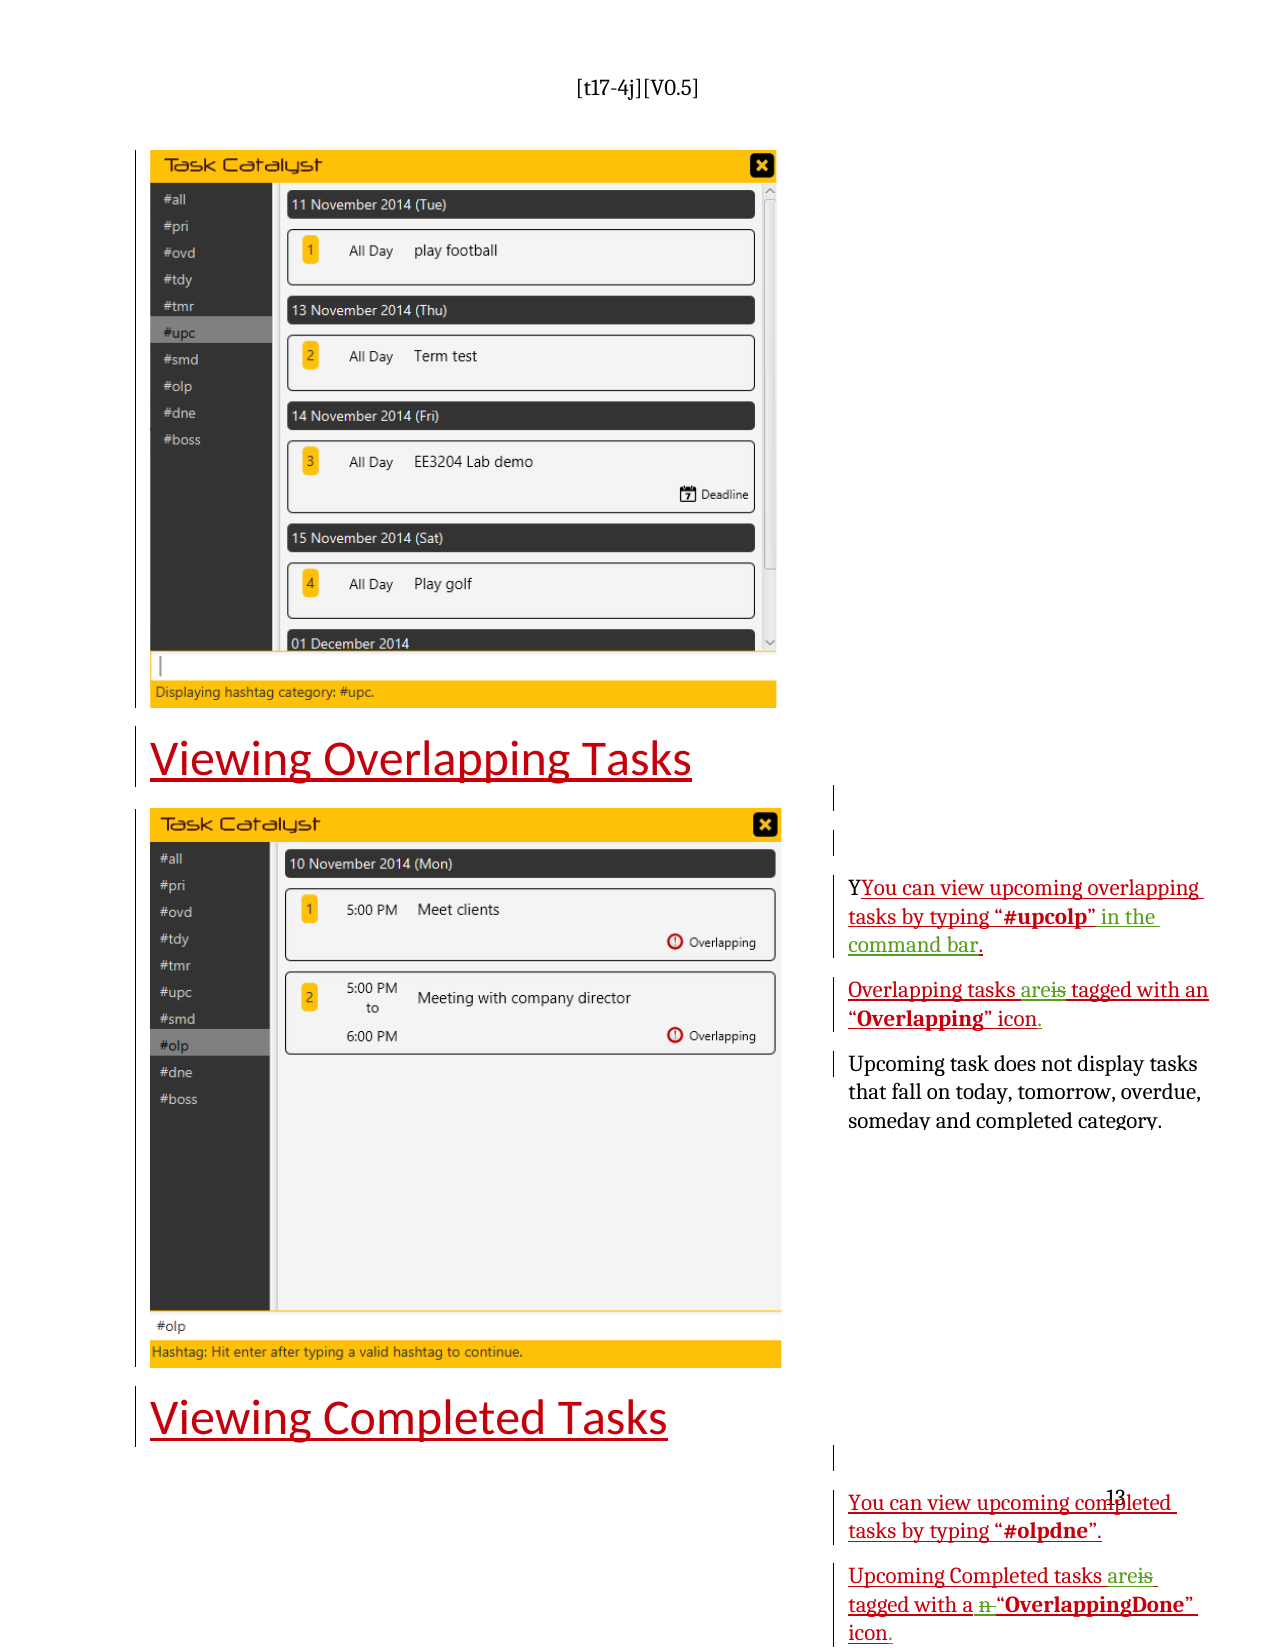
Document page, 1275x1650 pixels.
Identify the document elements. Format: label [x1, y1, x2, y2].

picture [150, 808, 782, 1368]
picture [150, 150, 777, 708]
